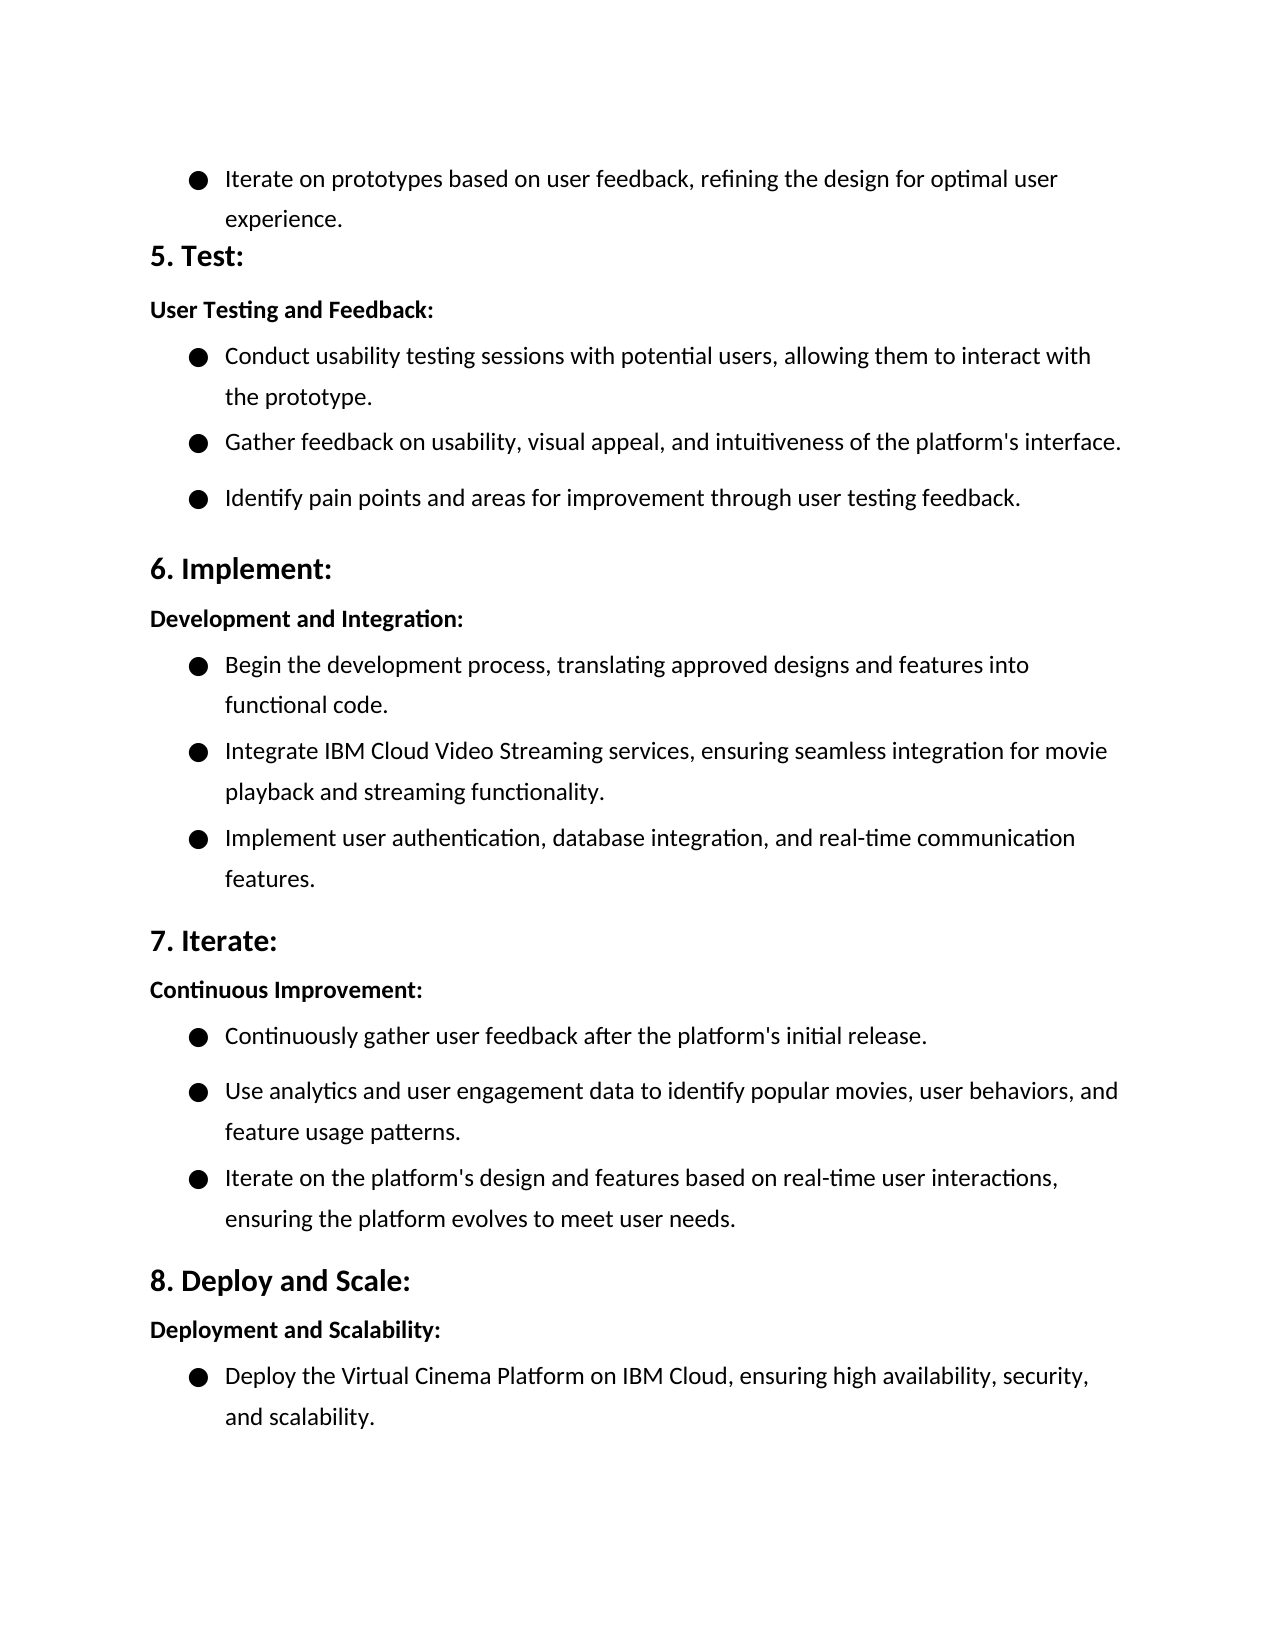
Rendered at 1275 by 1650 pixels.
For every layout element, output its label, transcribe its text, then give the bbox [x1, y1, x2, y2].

list Iterate on the platform's design and features based on real-time user interactions, ensuring the platform evolves to meet user needs. [187, 1149, 1125, 1233]
list Implement user authentication, database integration, and real-time communication features. [187, 809, 1125, 893]
list Conduct usability testing sessions with potential users, allowing them to interact with the prototype. [187, 327, 1125, 411]
list Iterate on prototypes based on user feedback, refining the design for optimal user experience. [187, 150, 1125, 234]
list Continuously gather user feedback after the platform's initial release. [187, 1007, 1125, 1058]
text User Testing and Feedback: [150, 294, 1125, 325]
subtitle 6. Implement: [150, 549, 1125, 588]
subtitle 7. Iterate: [150, 921, 1125, 959]
text Development and Integration: [150, 603, 1125, 634]
list Use analytics and user engagement data to identify popular movies, user behaviors, and feature usage patterns. [187, 1063, 1125, 1147]
text Continuous Improvement: [150, 974, 1125, 1005]
text Deployment and Scalability: [150, 1314, 1125, 1345]
list Begin the development process, translating approved designs and features into functional code. [187, 636, 1125, 720]
subtitle 8. Deploy and Scale: [150, 1261, 1125, 1299]
list Deploy the Virtual Cinema Platform on IBM Cloud, ensuring high availability, security, and scalability. [187, 1347, 1125, 1431]
list Gather feedback on usability, visual appeal, and intuitiveness of the platform's interface. [187, 414, 1125, 465]
list Identify pain points and areas for improvement through user testing feedback. [187, 469, 1125, 520]
subtitle 5. Test: [150, 237, 1125, 275]
list Integrate IBM Cloud Video Streaming services, ensuring seamless integration for movie playback and streaming functionality. [187, 723, 1125, 807]
